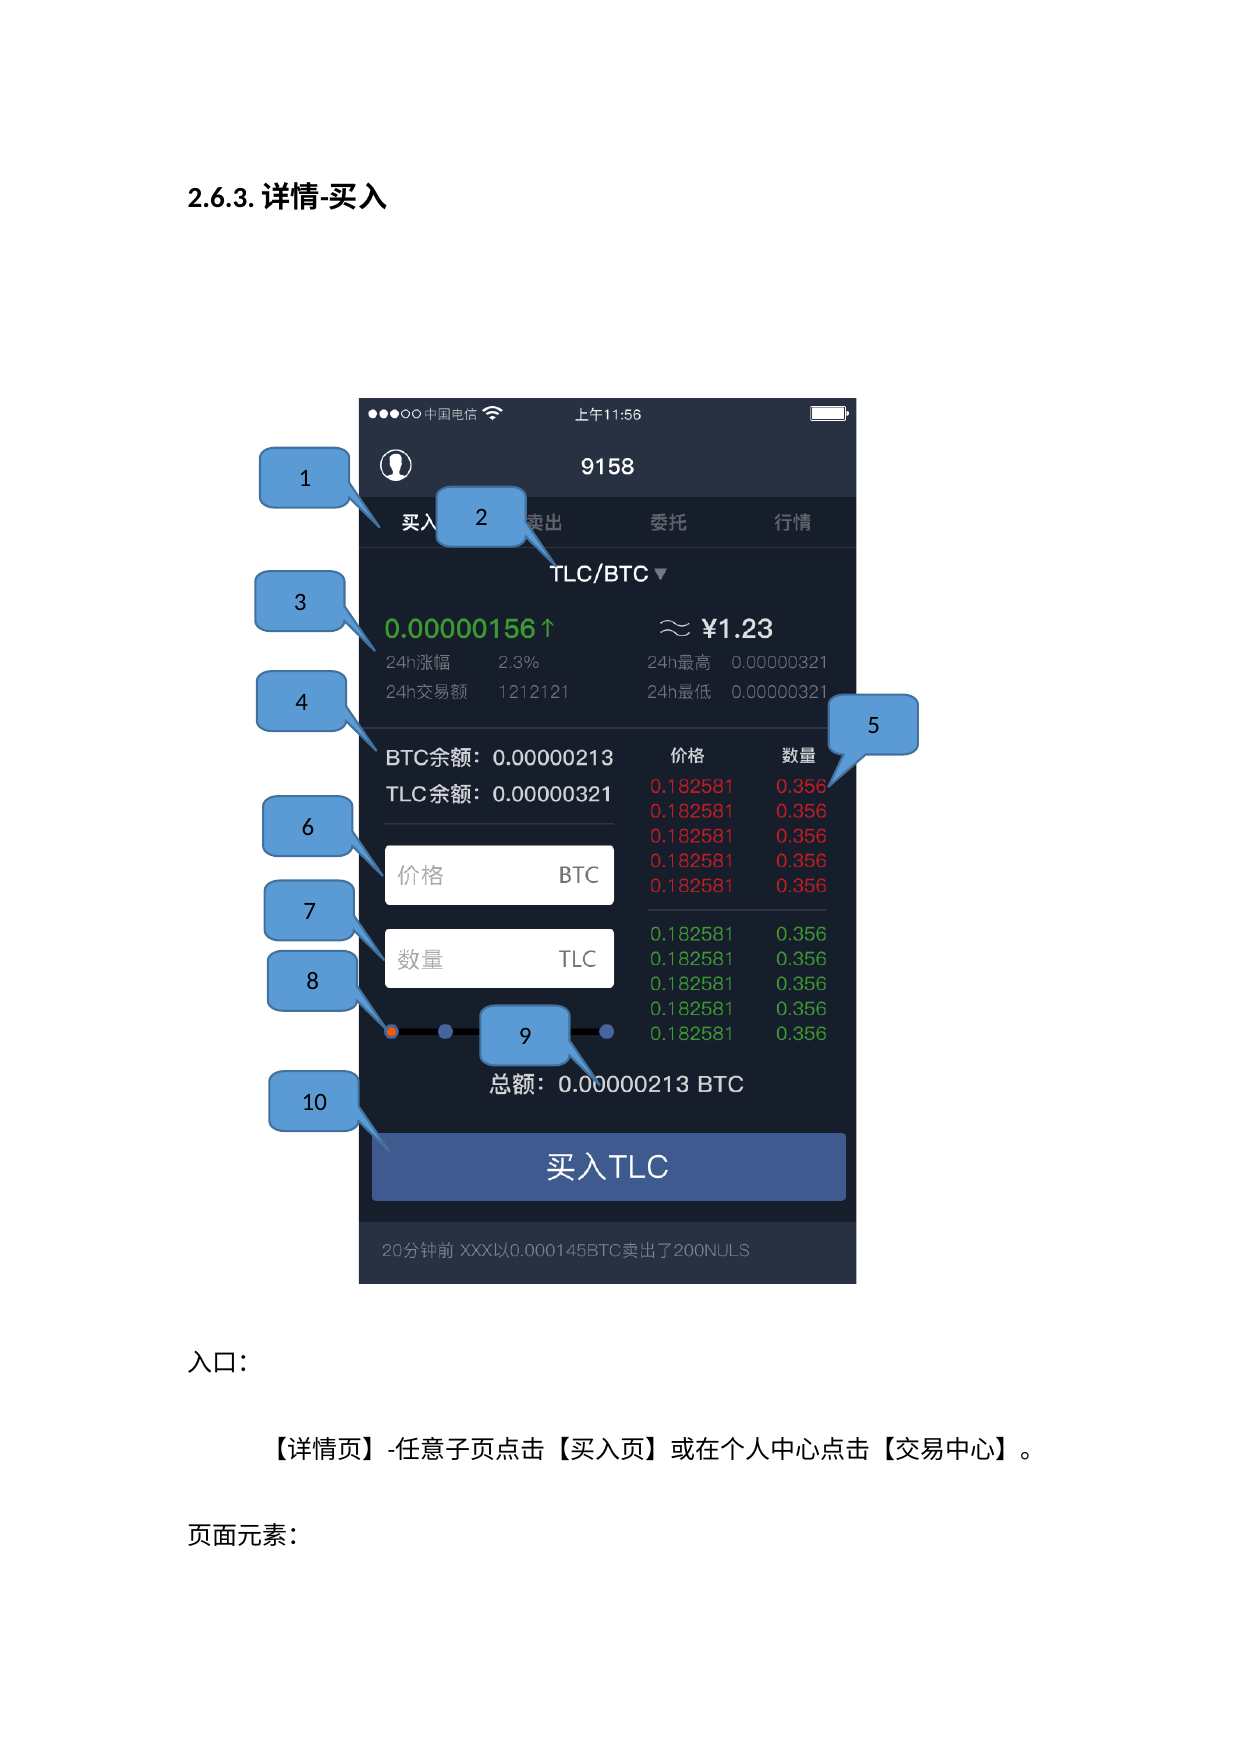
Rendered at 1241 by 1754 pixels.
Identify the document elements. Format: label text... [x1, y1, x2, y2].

text 页面元素： [187, 1501, 1053, 1566]
subtitle 详情-买入 [187, 162, 1053, 339]
text 【详情页】-任意子页点击【买入页】或在个人中心点击【交易中心】。 [212, 1415, 1028, 1480]
text 入口： [187, 1328, 1053, 1393]
picture [358, 398, 857, 1284]
